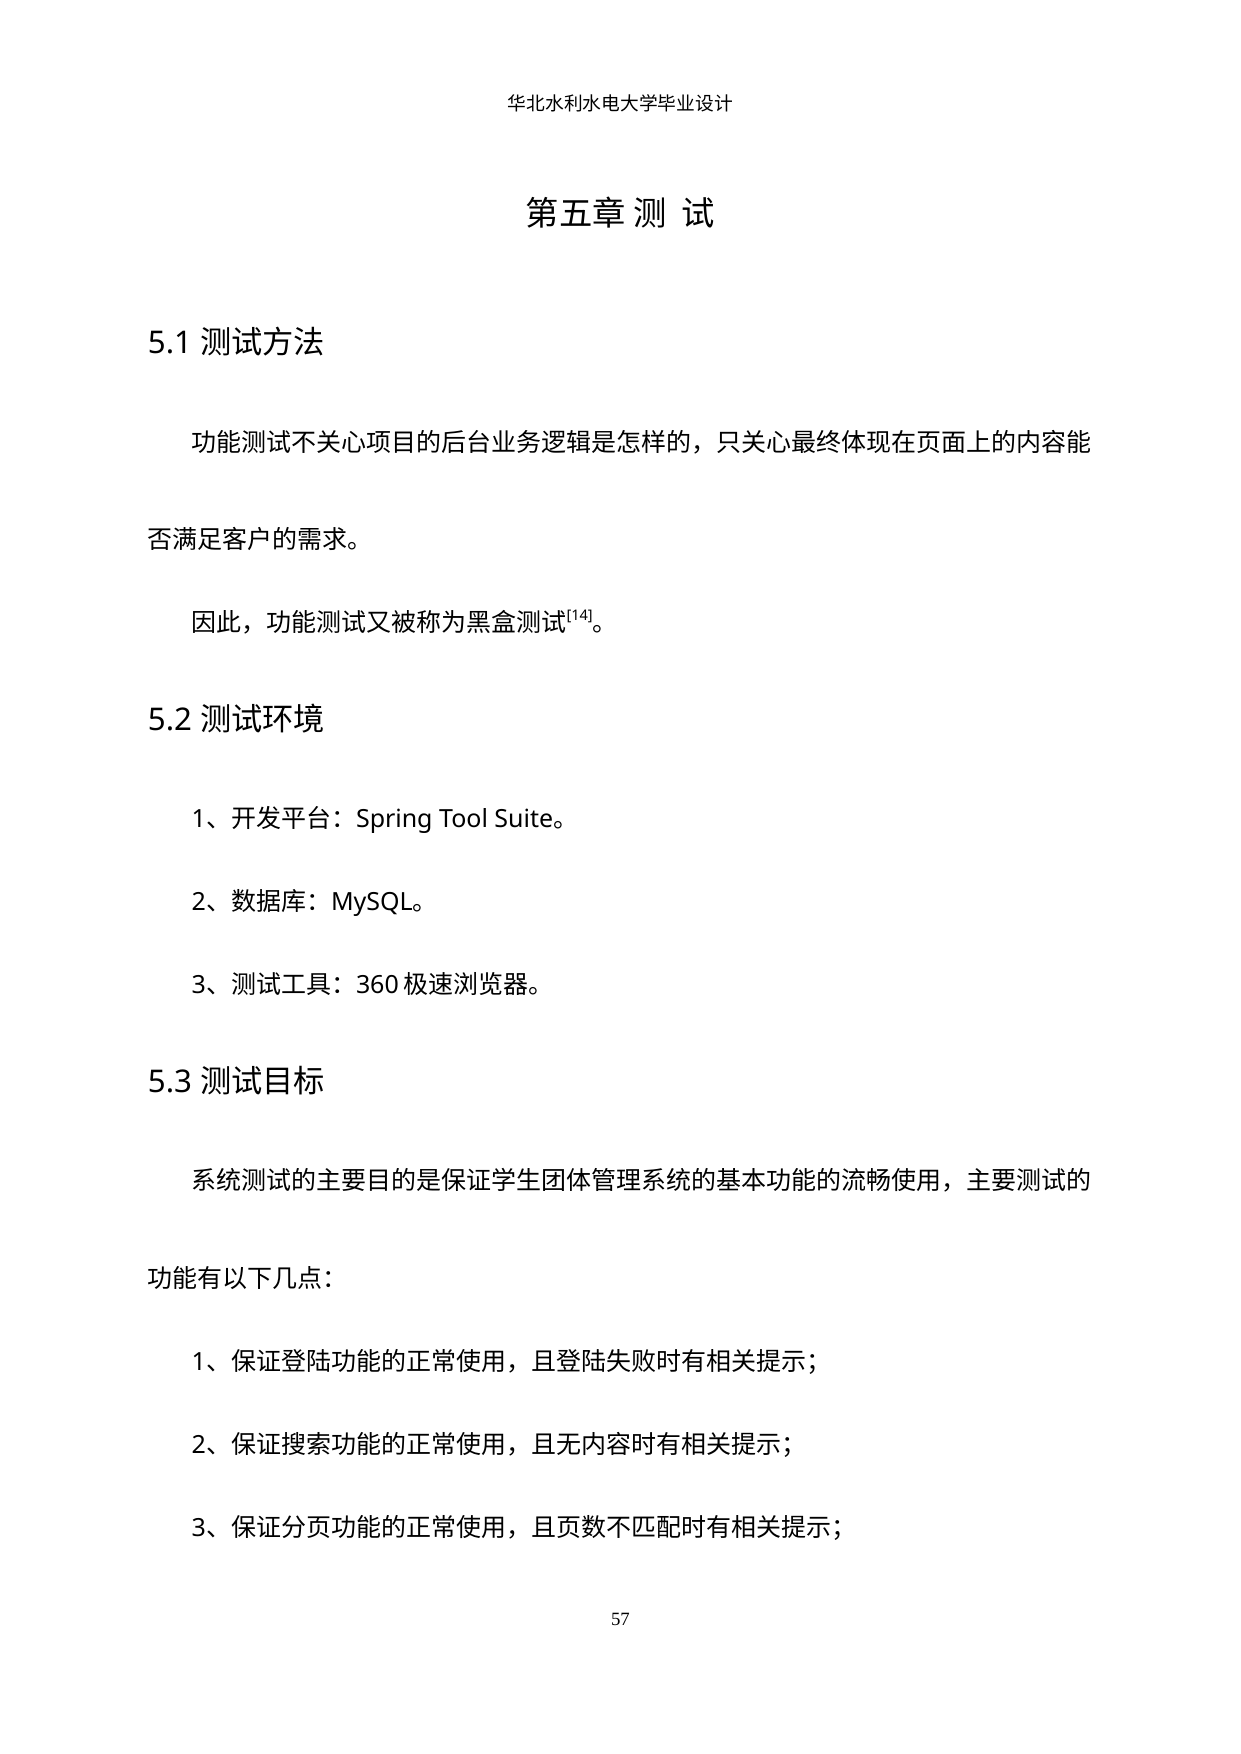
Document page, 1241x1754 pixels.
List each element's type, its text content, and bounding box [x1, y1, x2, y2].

text 2、保证搜索功能的正常使用，且无内容时有相关提示； [191, 1410, 1092, 1475]
text 系统测试的主要目的是保证学生团体管理系统的基本功能的流畅使用，主要测试的功能有以下几点： [148, 1146, 1092, 1309]
subtitle 5.3 测试目标 [148, 1046, 1092, 1111]
text 3、保证分页功能的正常使用，且页数不匹配时有相关提示； [191, 1493, 1092, 1558]
subtitle 第五章 测 试 [148, 178, 1092, 243]
subtitle 5.2 测试环境 [148, 684, 1092, 749]
text 功能测试不关心项目的后台业务逻辑是怎样的，只关心最终体现在页面上的内容能否满足客户的需求。 [148, 408, 1092, 570]
text 因此，功能测试又被称为黑盒测试[14]。 [148, 588, 1092, 653]
text 2、数据库：MySQL。 [148, 867, 1092, 932]
text 1、开发平台：Spring Tool Suite。 [148, 784, 1092, 849]
text 1、保证登陆功能的正常使用，且登陆失败时有相关提示； [191, 1327, 1092, 1392]
text 3、测试工具：360极速浏览器。 [148, 951, 1092, 1016]
subtitle 5.1 测试方法 [148, 308, 1092, 373]
